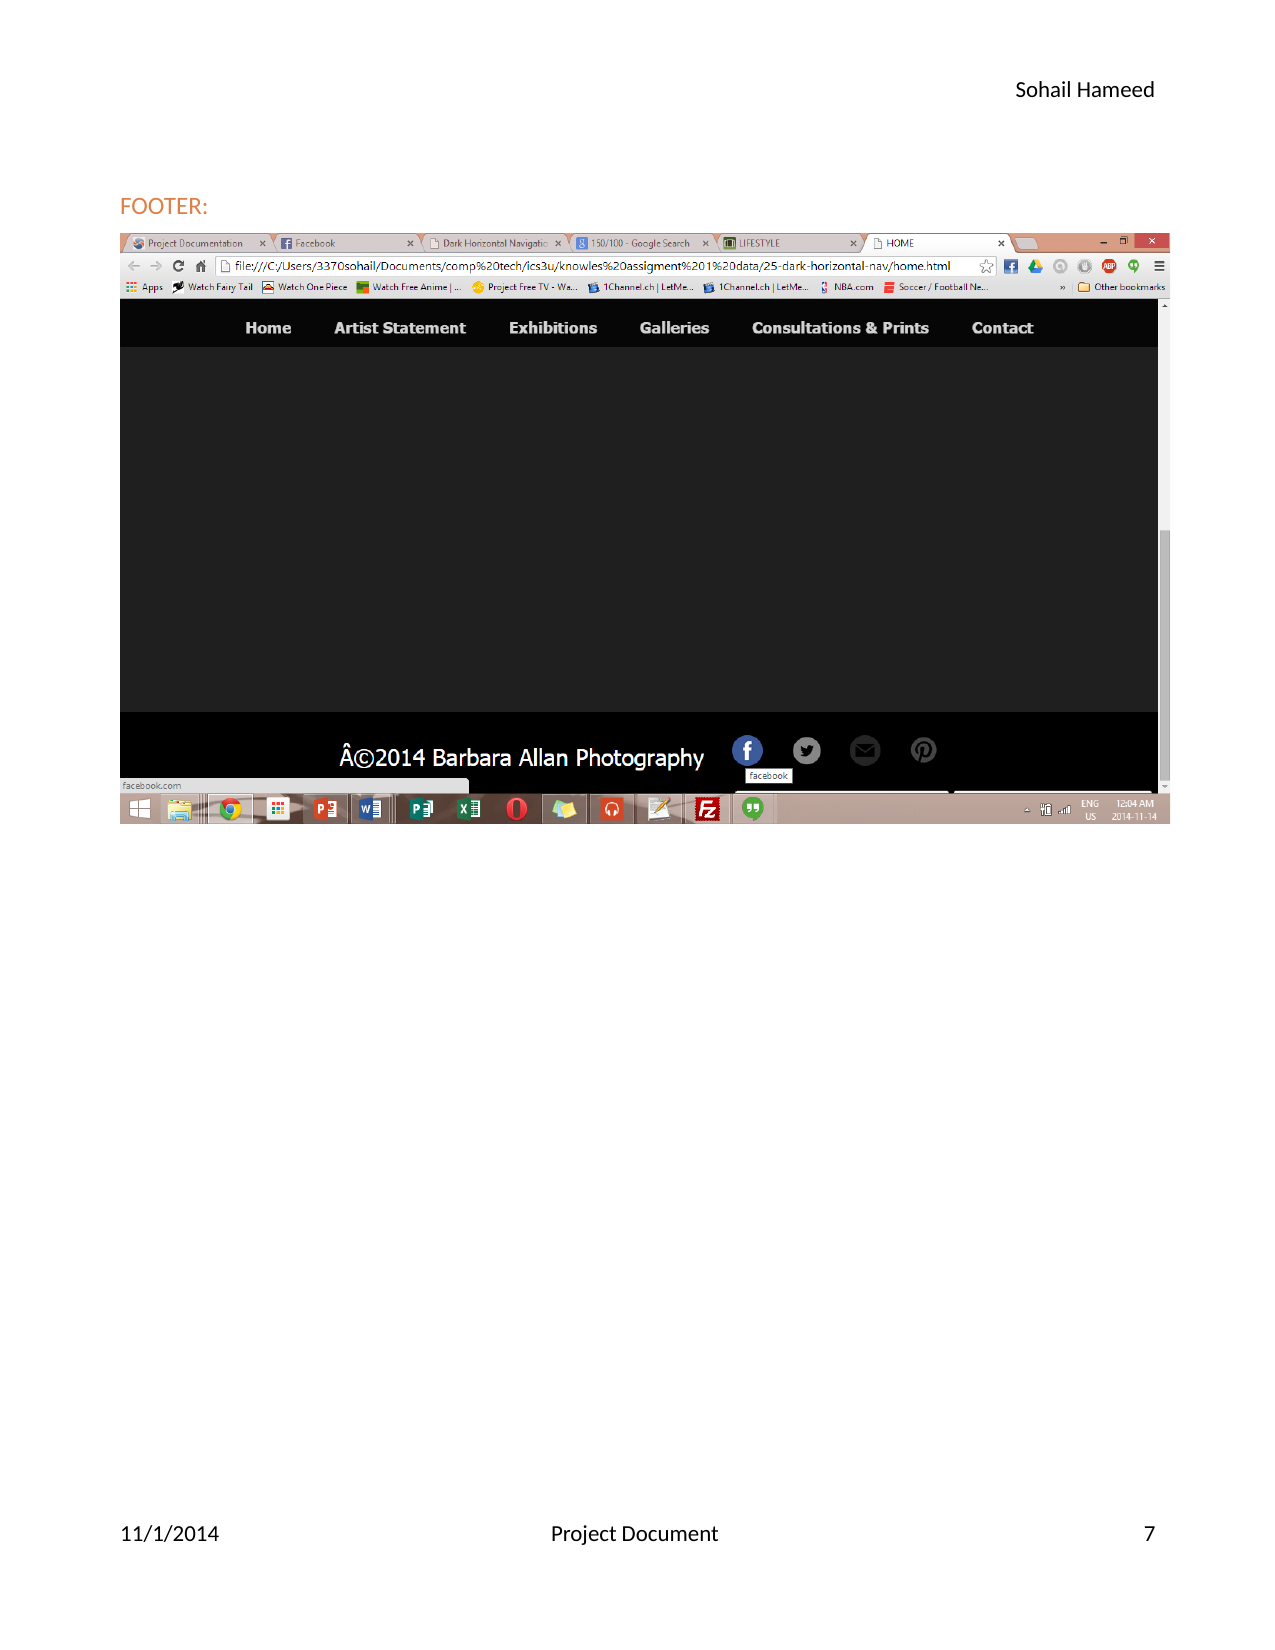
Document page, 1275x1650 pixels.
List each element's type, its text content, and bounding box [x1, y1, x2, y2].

subtitle Footer: [120, 191, 1155, 221]
picture [120, 233, 1171, 824]
